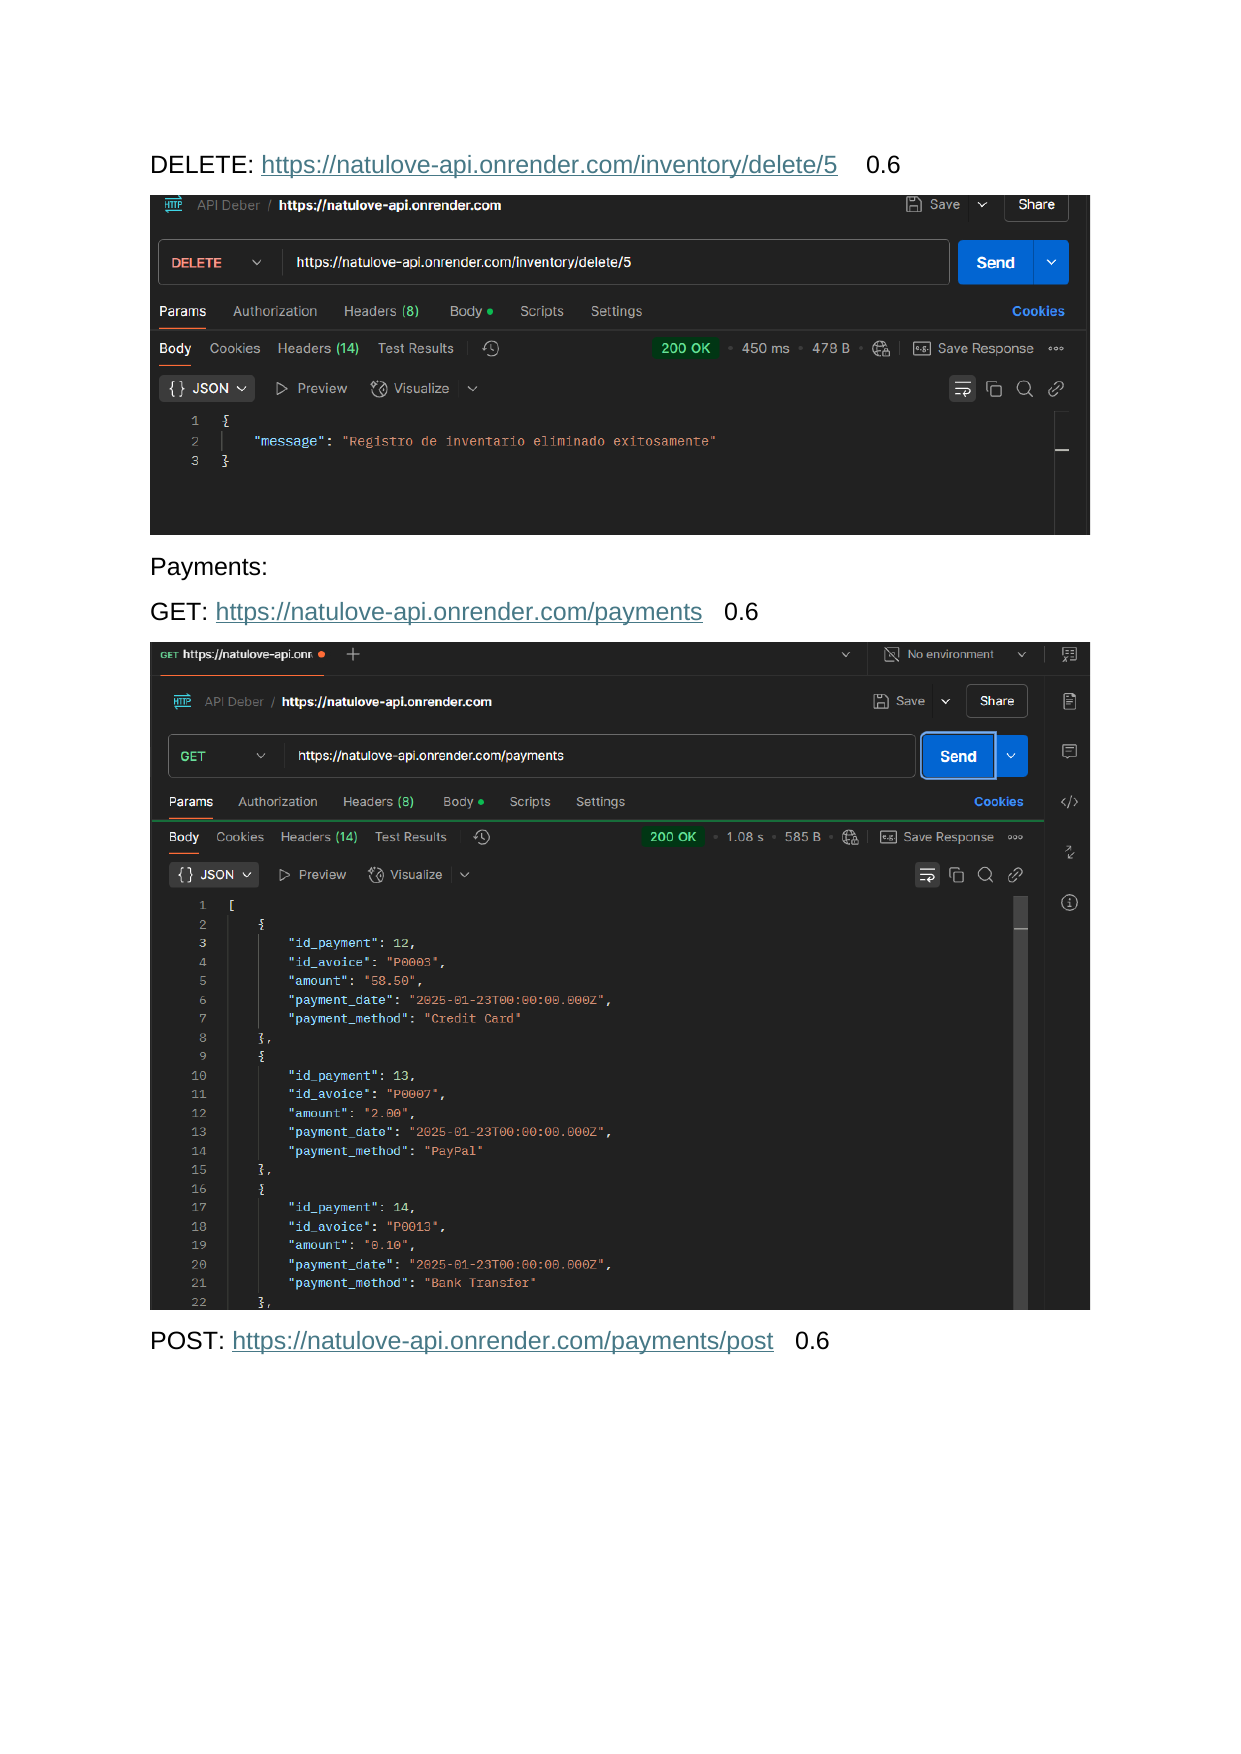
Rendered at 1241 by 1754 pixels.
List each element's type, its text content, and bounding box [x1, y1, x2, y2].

picture [150, 195, 1091, 535]
text GET: https://natulove-api.onrender.com/payments 0.6 [150, 597, 1090, 626]
text POST: https://natulove-api.onrender.com/payments/post 0.6 [150, 1326, 1090, 1354]
text DELETE: https://natulove-api.onrender.com/inventory/delete/5 0.6 [150, 150, 1090, 179]
text Payments: [150, 552, 1090, 580]
picture [150, 642, 1091, 1310]
